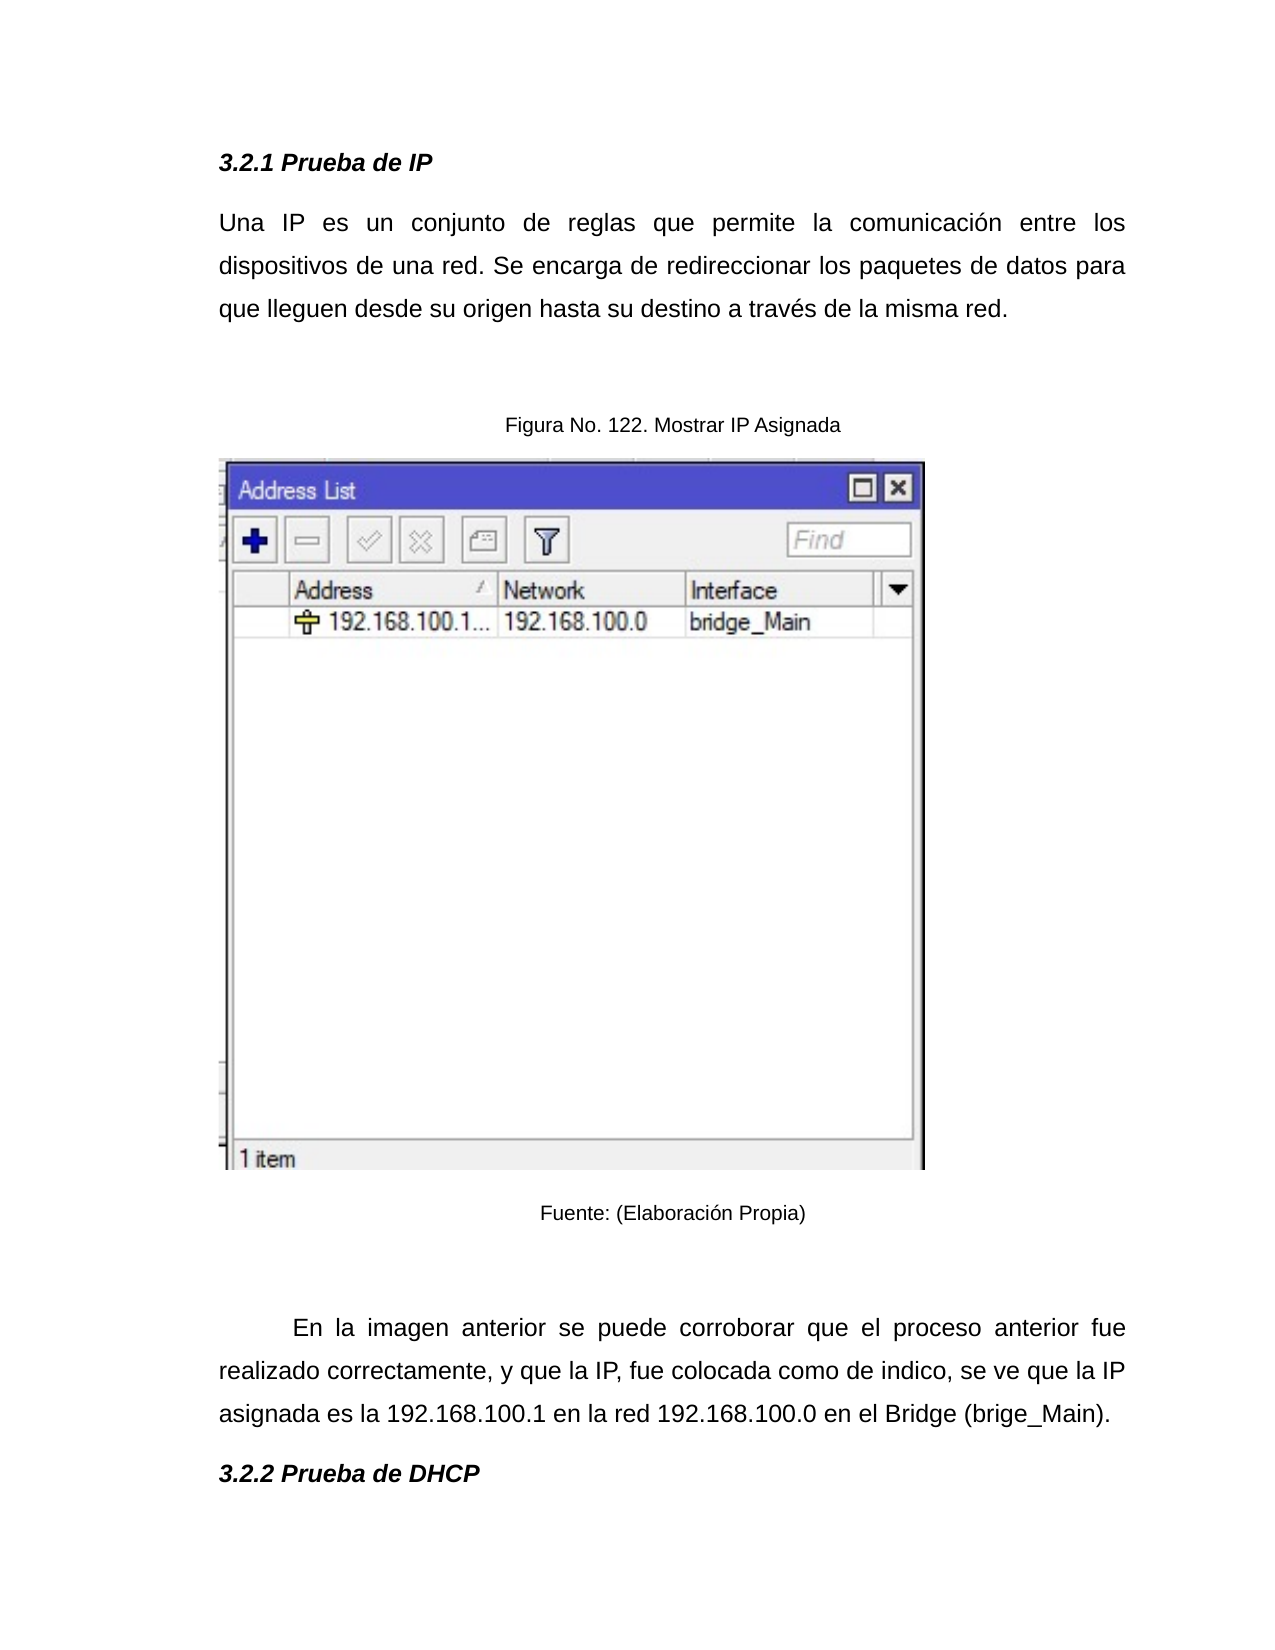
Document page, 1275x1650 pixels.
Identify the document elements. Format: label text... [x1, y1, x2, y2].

text 3.2.2 Prueba de DHCP [218, 1459, 1127, 1488]
text Una IP es un conjunto de reglas que permite la comunicación entre los dispositivos de una red. Se encarga de redireccionar los paquetes de datos para que lleguen desde su origen hasta su destino a través de la misma red. [218, 207, 1127, 322]
text En la imagen anterior se puede corroborar que el proceso anterior fue realizado correctamente, y que la IP, fue colocada como de indico, se ve que la IP asignada es la 192.168.100.1 en la red 192.168.100.0 en el Bridge (brige_Main). [218, 1313, 1127, 1428]
text Figura No. 122. Mostrar IP Asignada [218, 413, 1127, 437]
text 3.2.1 Prueba de IP [218, 148, 1127, 176]
picture [218, 458, 925, 1170]
text Fuente: (Elaboración Propia) [218, 1200, 1127, 1224]
